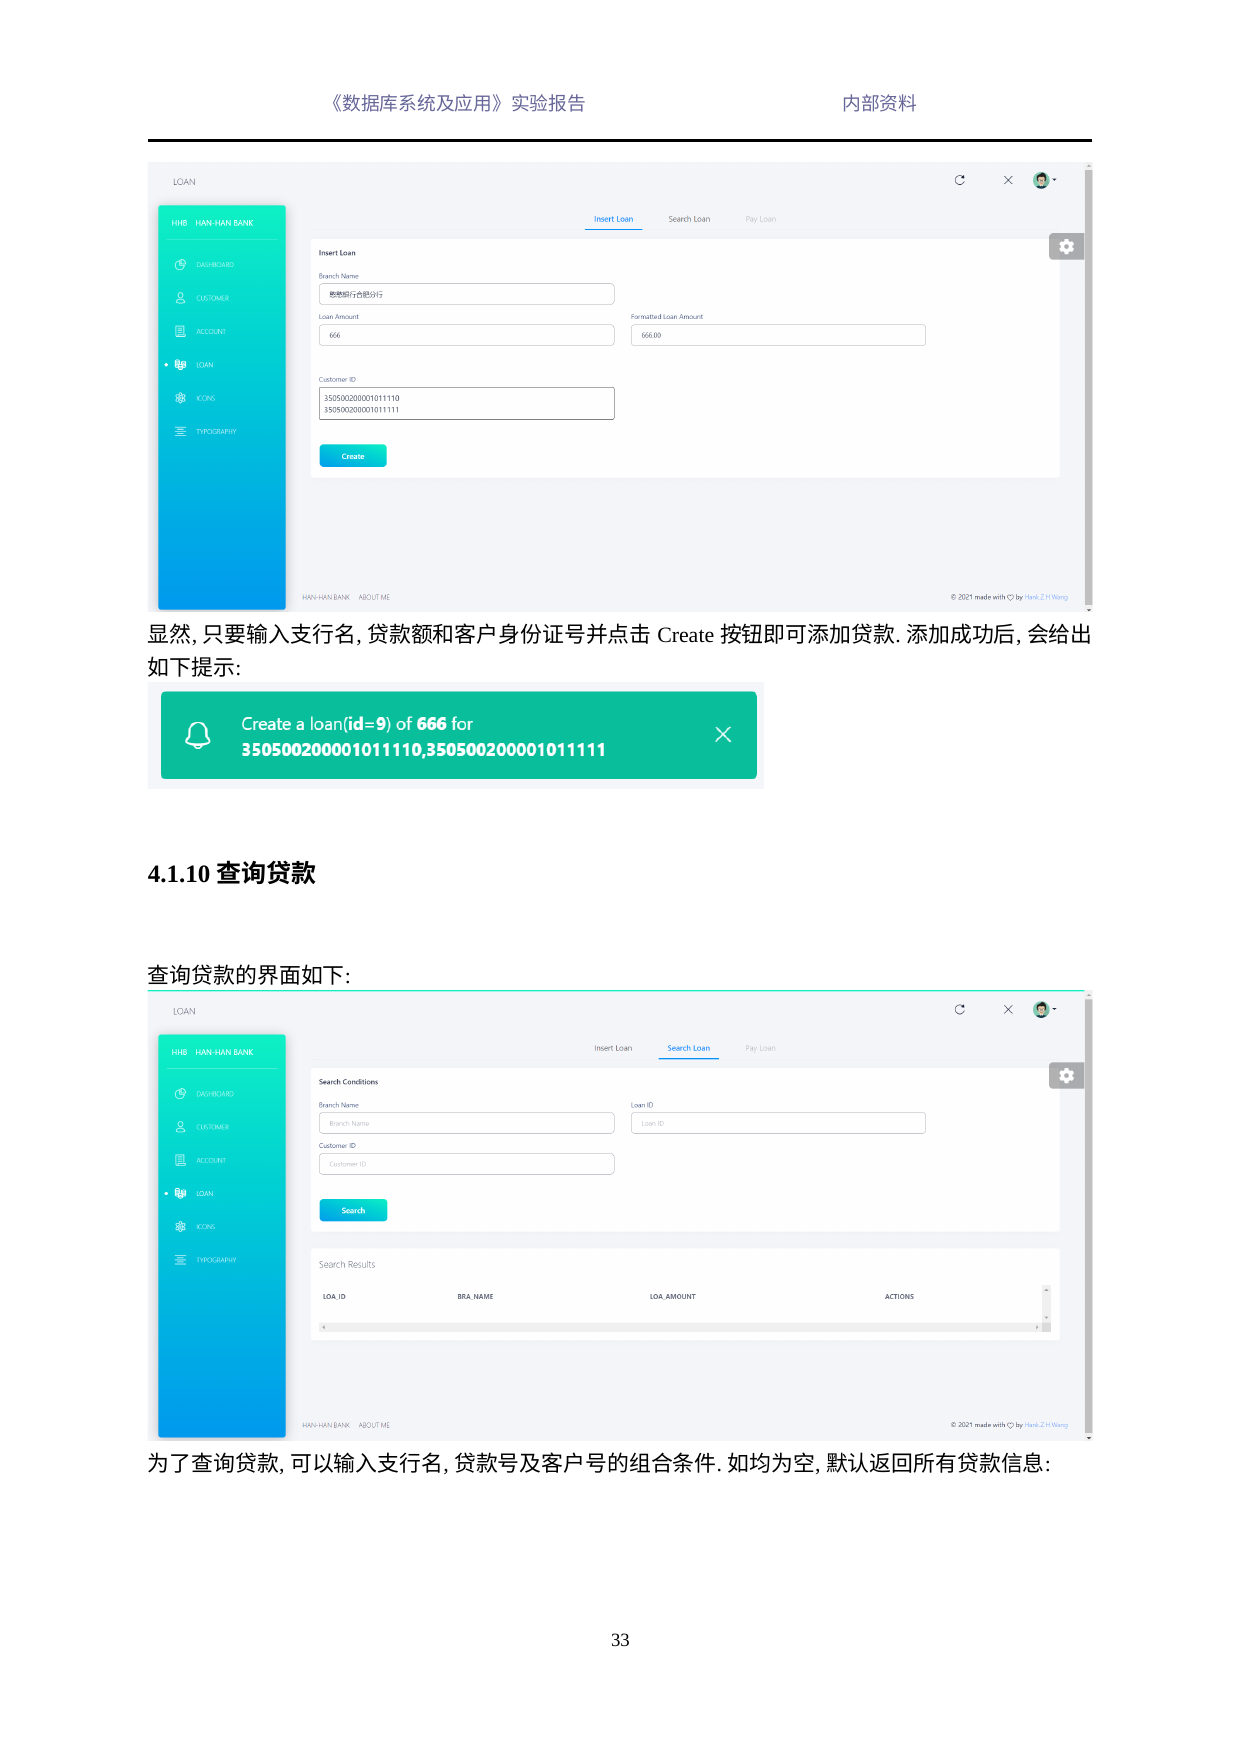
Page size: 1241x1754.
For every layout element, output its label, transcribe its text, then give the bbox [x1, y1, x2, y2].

text 为了查询贷款, 可以输入支行名, 贷款号及客户号的组合条件. 如均为空, 默认返回所有贷款信息: [148, 1445, 1092, 1478]
subtitle 4.1.10 查询贷款 [148, 839, 1092, 904]
text 显然, 只要输入支行名, 贷款额和客户身份证号并点击 Create 按钮即可添加贷款. 添加成功后, 会给出如下提示: [148, 617, 1092, 682]
text 查询贷款的界面如下: [148, 958, 1092, 990]
picture [147, 162, 1093, 612]
picture [147, 682, 765, 789]
picture [147, 990, 1093, 1441]
